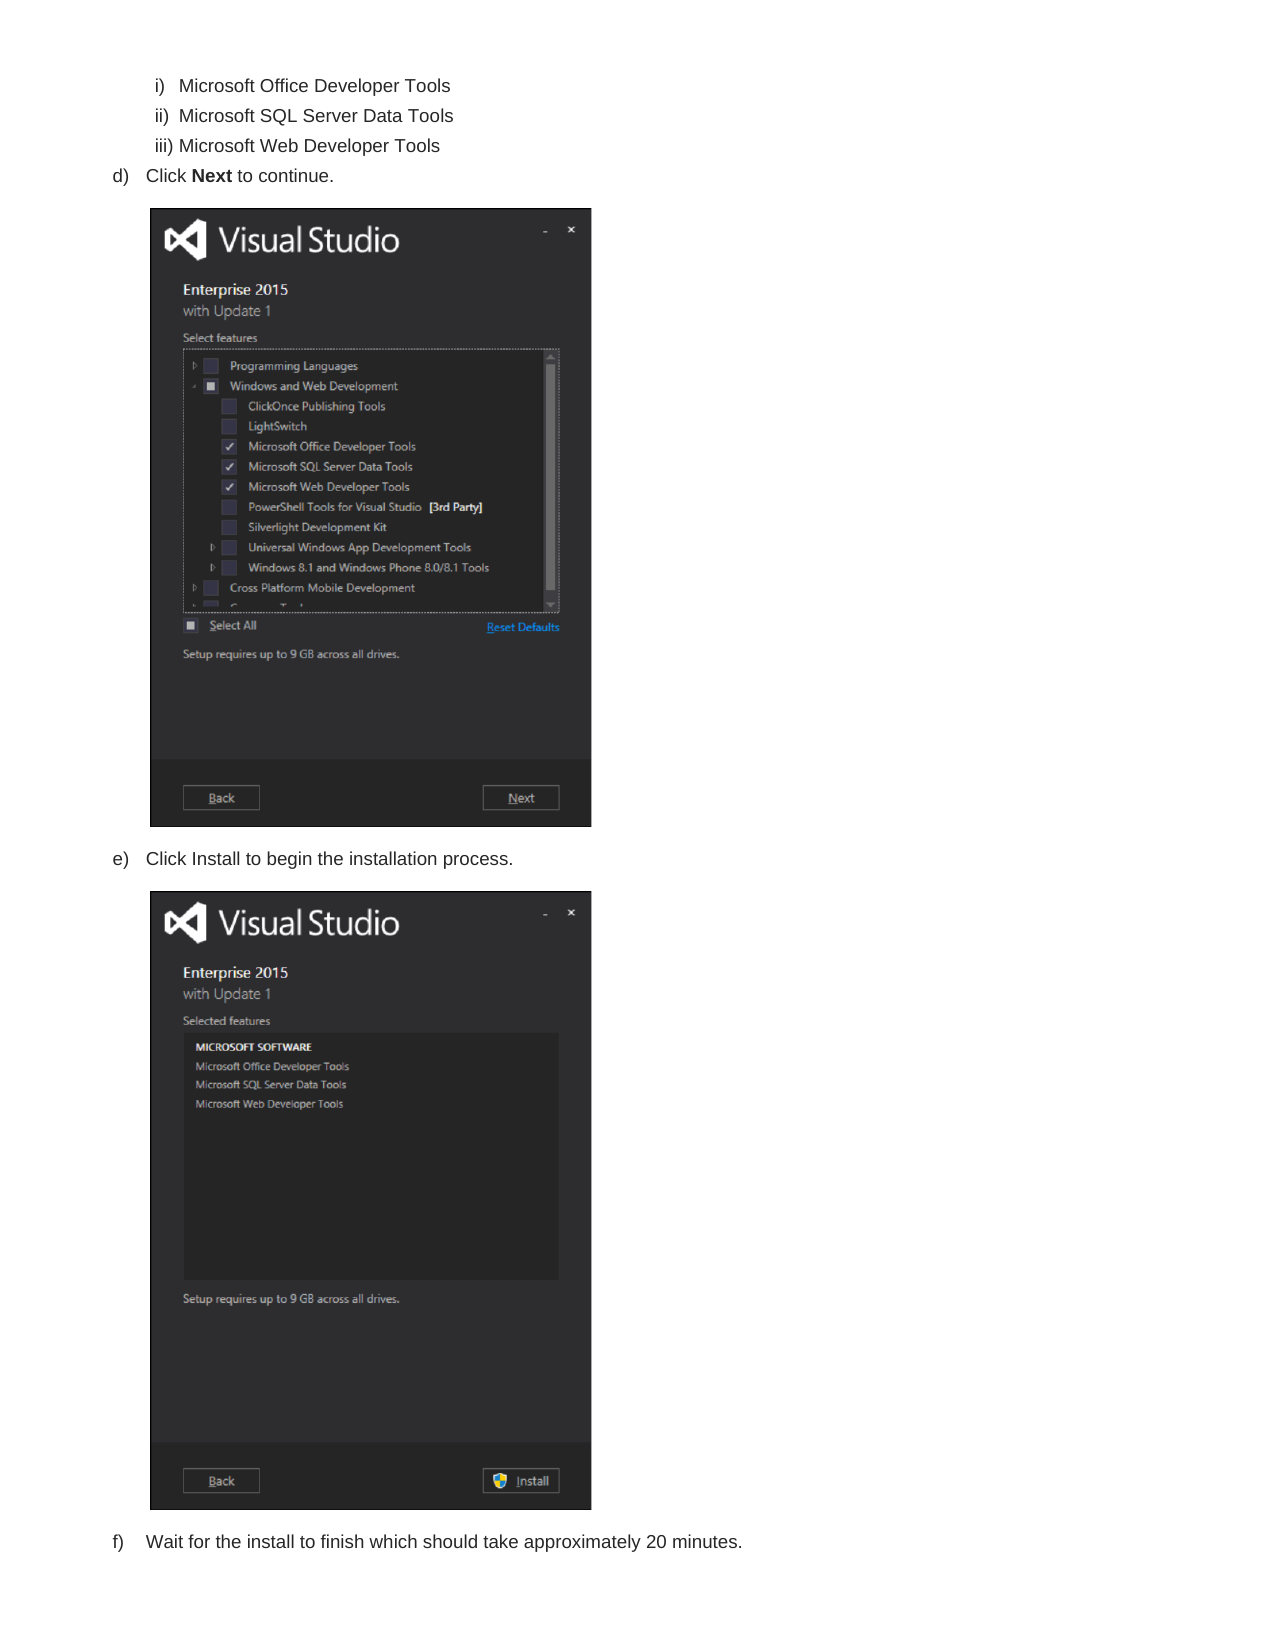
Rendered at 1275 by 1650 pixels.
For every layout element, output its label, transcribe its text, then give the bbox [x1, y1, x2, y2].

picture [150, 891, 592, 1510]
text Microsoft Office Developer Tools [154, 75, 1200, 97]
text Click Next to continue. [112, 165, 1200, 186]
text Microsoft Web Developer Tools [154, 135, 1200, 156]
text Wait for the install to finish which should take approximately 20 minutes. [112, 1531, 1200, 1553]
picture [150, 208, 592, 827]
text Microsoft SQL Server Data Tools [154, 105, 1200, 126]
text Click Install to begin the installation process. [112, 848, 1200, 869]
